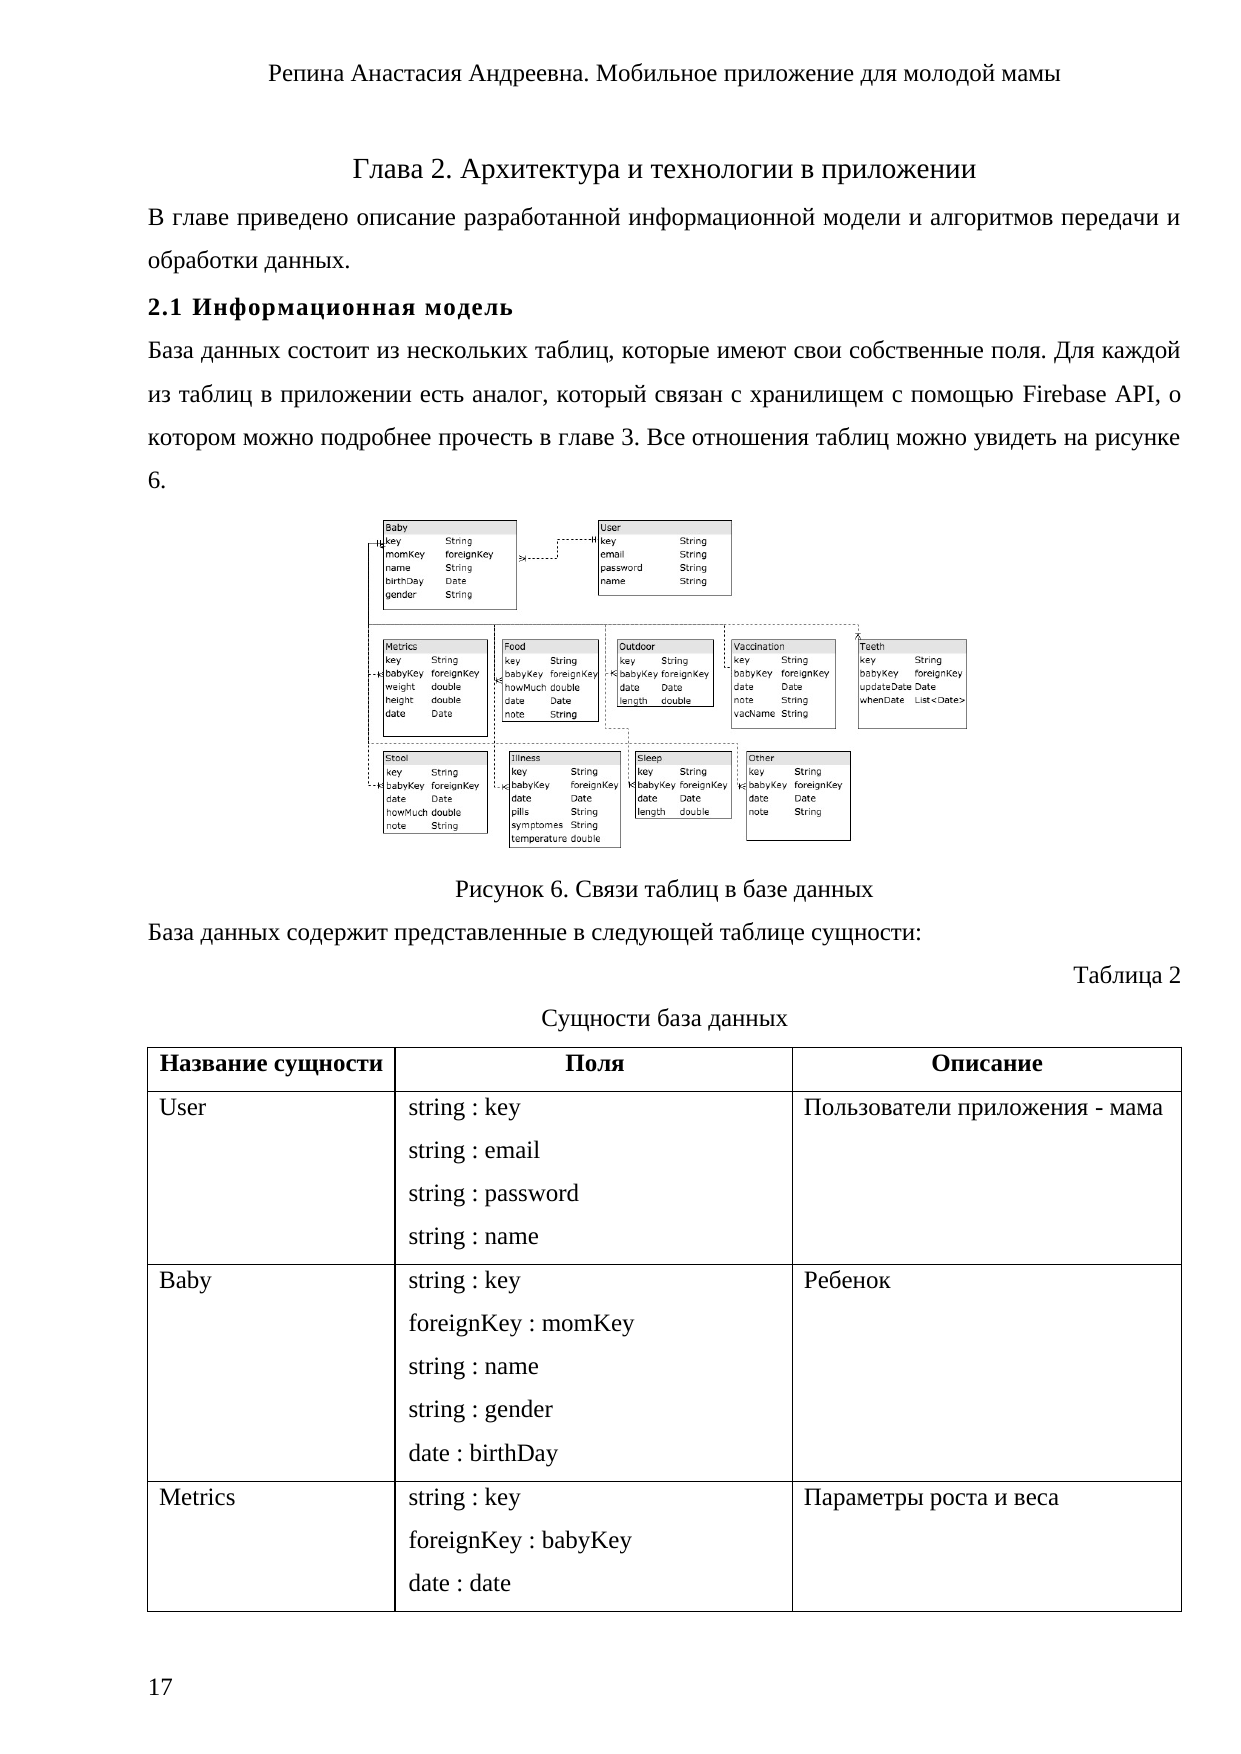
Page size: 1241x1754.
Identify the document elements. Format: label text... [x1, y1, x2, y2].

table_cell string : key foreignKey : momKey string : name string : gender date : birthDay [396, 1265, 792, 1481]
subtitle Глава 2. Архитектура и технологии в приложении [148, 152, 1181, 185]
text Рисунок 6. Связи таблиц в базе данных [148, 874, 1181, 903]
table_cell User [148, 1092, 394, 1264]
text Таблица 2 [148, 960, 1181, 989]
table_header Поля [396, 1048, 792, 1091]
table_cell Metrics [148, 1482, 394, 1611]
table_cell Ребенок [793, 1265, 1181, 1481]
text Сущности база данных [148, 1003, 1181, 1032]
table_cell string : key string : email string : password string : name [396, 1092, 792, 1264]
table_cell Пользователи приложения - мама [793, 1092, 1181, 1264]
picture [362, 520, 967, 848]
table_header Название сущности [148, 1048, 394, 1091]
table_cell Baby [148, 1265, 394, 1481]
subtitle Информационная модель [148, 292, 1181, 321]
text База данных содержит представленные в следующей таблице сущности: [148, 917, 1181, 946]
subtitle В главе приведено описание разработанной информационной модели и алгоритмов передачи и обработки данных. [148, 202, 1181, 274]
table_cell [396, 1482, 792, 1611]
table_header Описание [793, 1048, 1181, 1091]
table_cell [793, 1482, 1181, 1611]
list База данных состоит из нескольких таблиц, которые имеют свои собственные поля. Для каждой из таблиц в приложении есть аналог, который связан с хранилищем с помощью Firebase API, о котором можно подробнее прочесть в главе 3. Все отношения таблиц можно увидеть на рисунке 6. [148, 336, 1181, 494]
